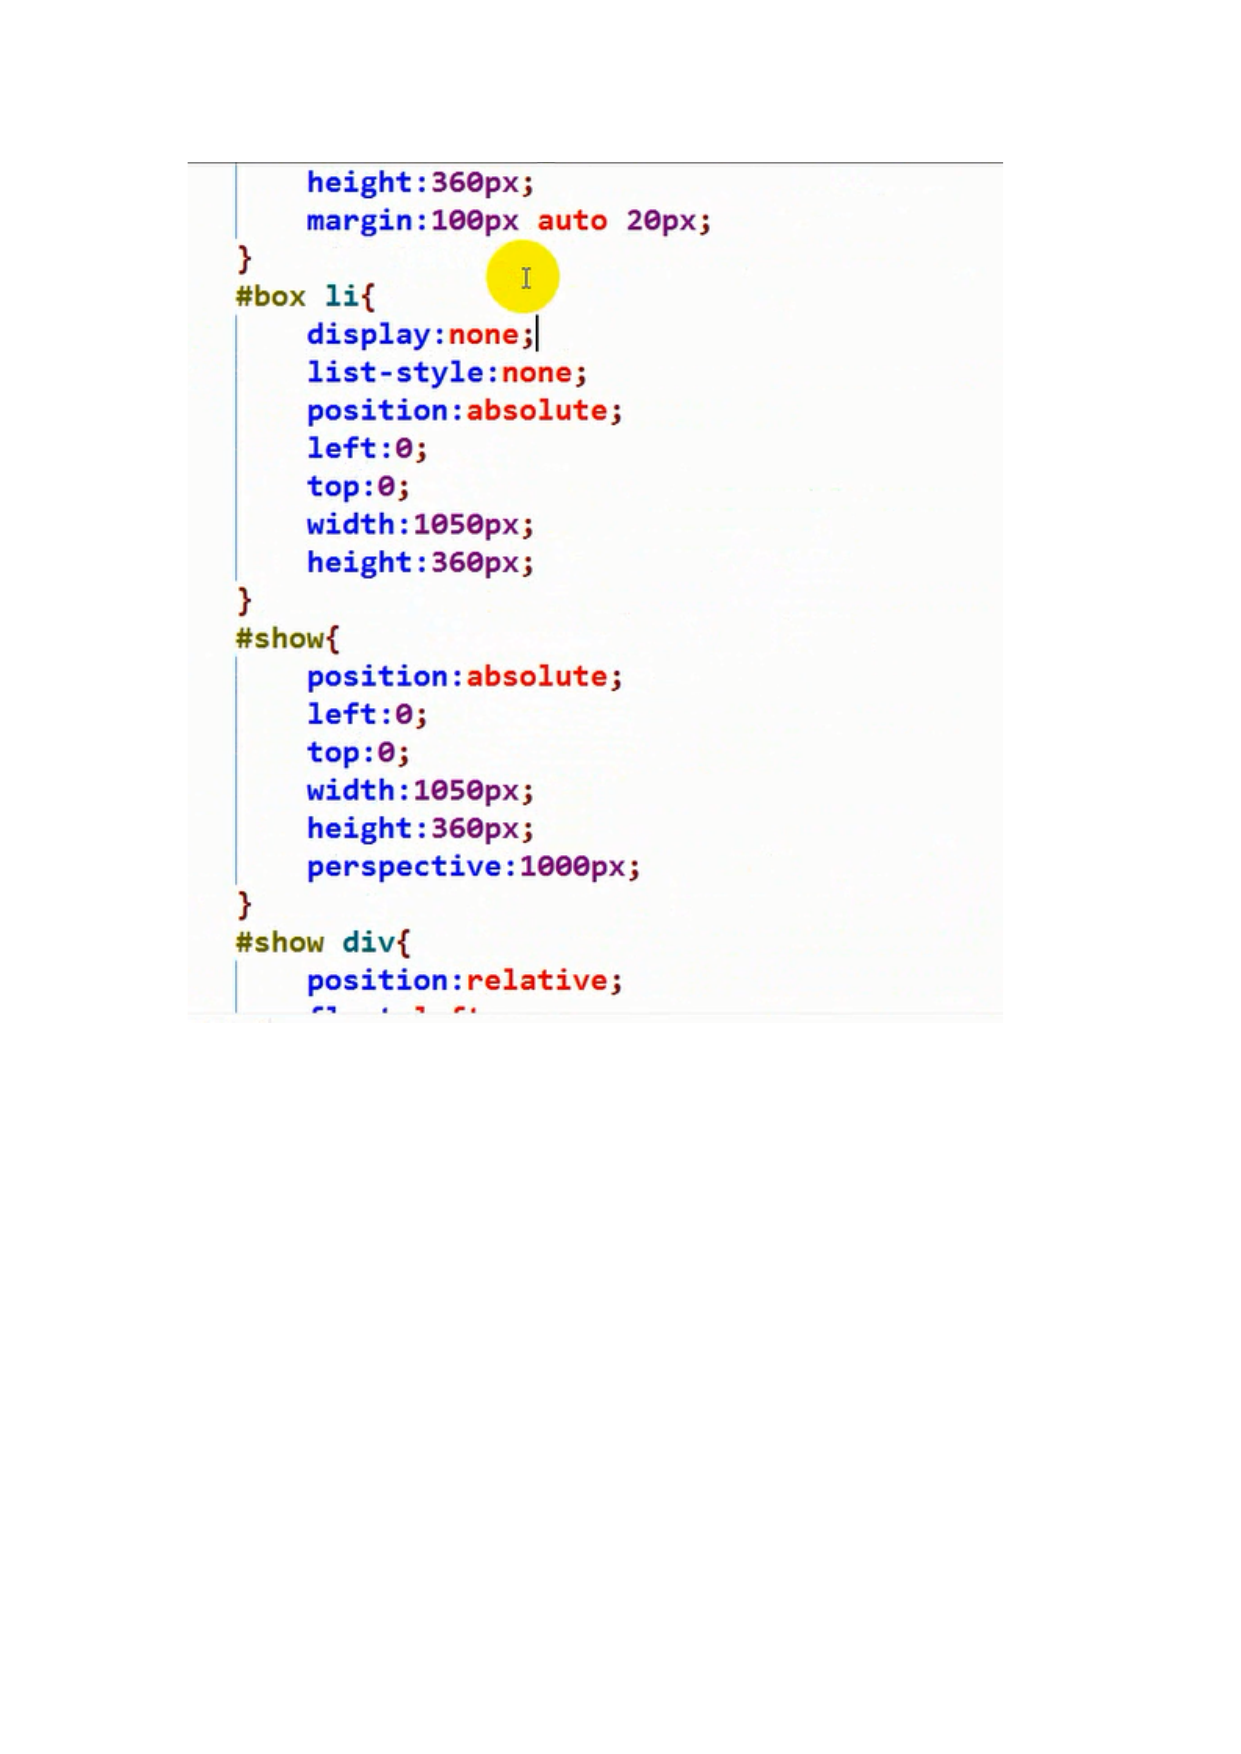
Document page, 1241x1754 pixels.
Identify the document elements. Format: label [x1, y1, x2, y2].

picture [187, 162, 1004, 1023]
